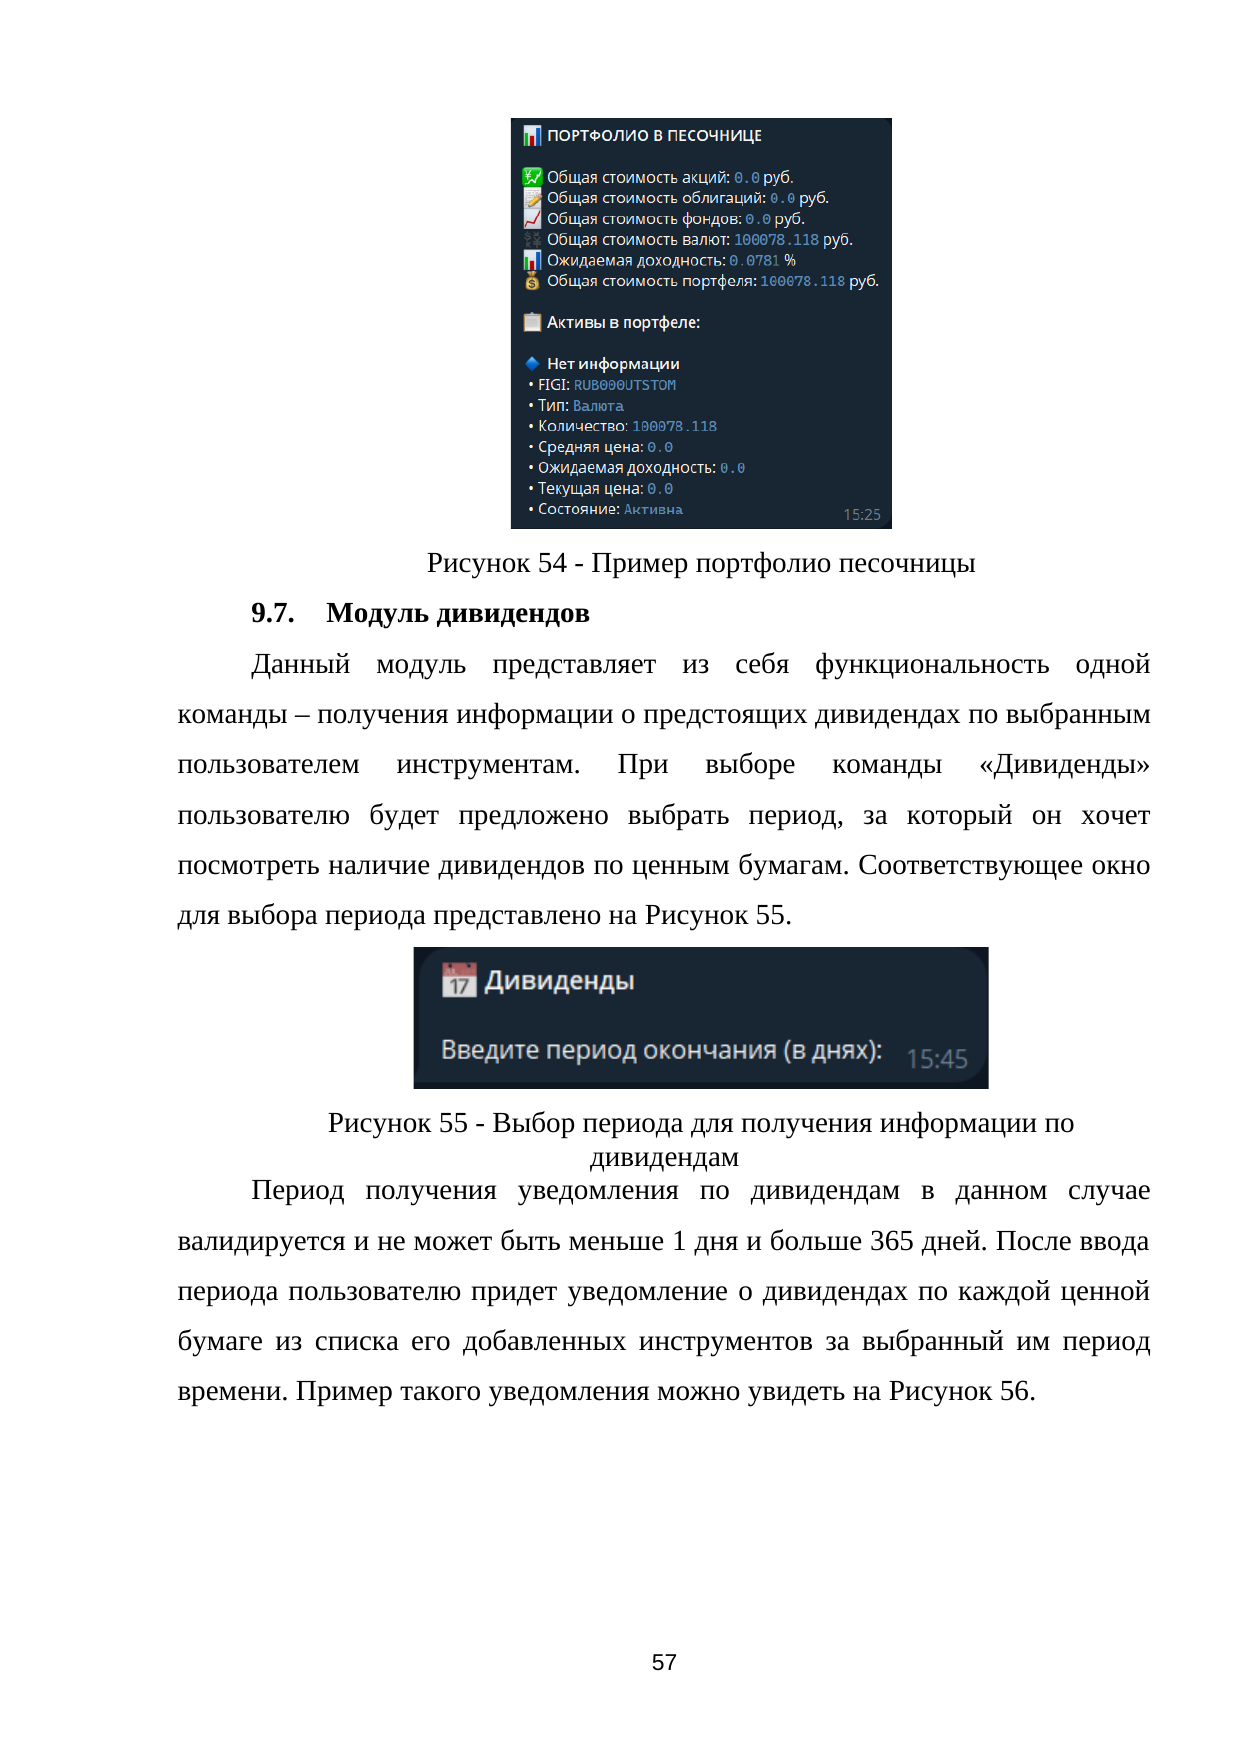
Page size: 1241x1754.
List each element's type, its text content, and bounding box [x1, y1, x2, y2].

text Период получения уведомления по дивидендам в данном случае валидируется и не может быть меньше 1 дня и больше 365 дней. После ввода периода пользователю придет уведомление о дивидендах по каждой ценной бумаге из списка его добавленных инструментов за выбранный им период времени. Пример такого уведомления можно увидеть на рисунке 56. [177, 1172, 1152, 1407]
text Данный модуль представляет из себя функциональность одной команды – получения информации о предстоящих дивидендах по выбранным пользователем инструментам. При выборе команды «Дивиденды» пользователю будет предложено выбрать период, за который он хочет посмотреть наличие дивидендов по ценным бумагам. Соответствующее окно для выбора периода представлено на рисунке 55. [177, 646, 1152, 931]
list Модуль дивидендов [251, 596, 1152, 629]
picture [510, 118, 892, 529]
picture [413, 947, 989, 1089]
